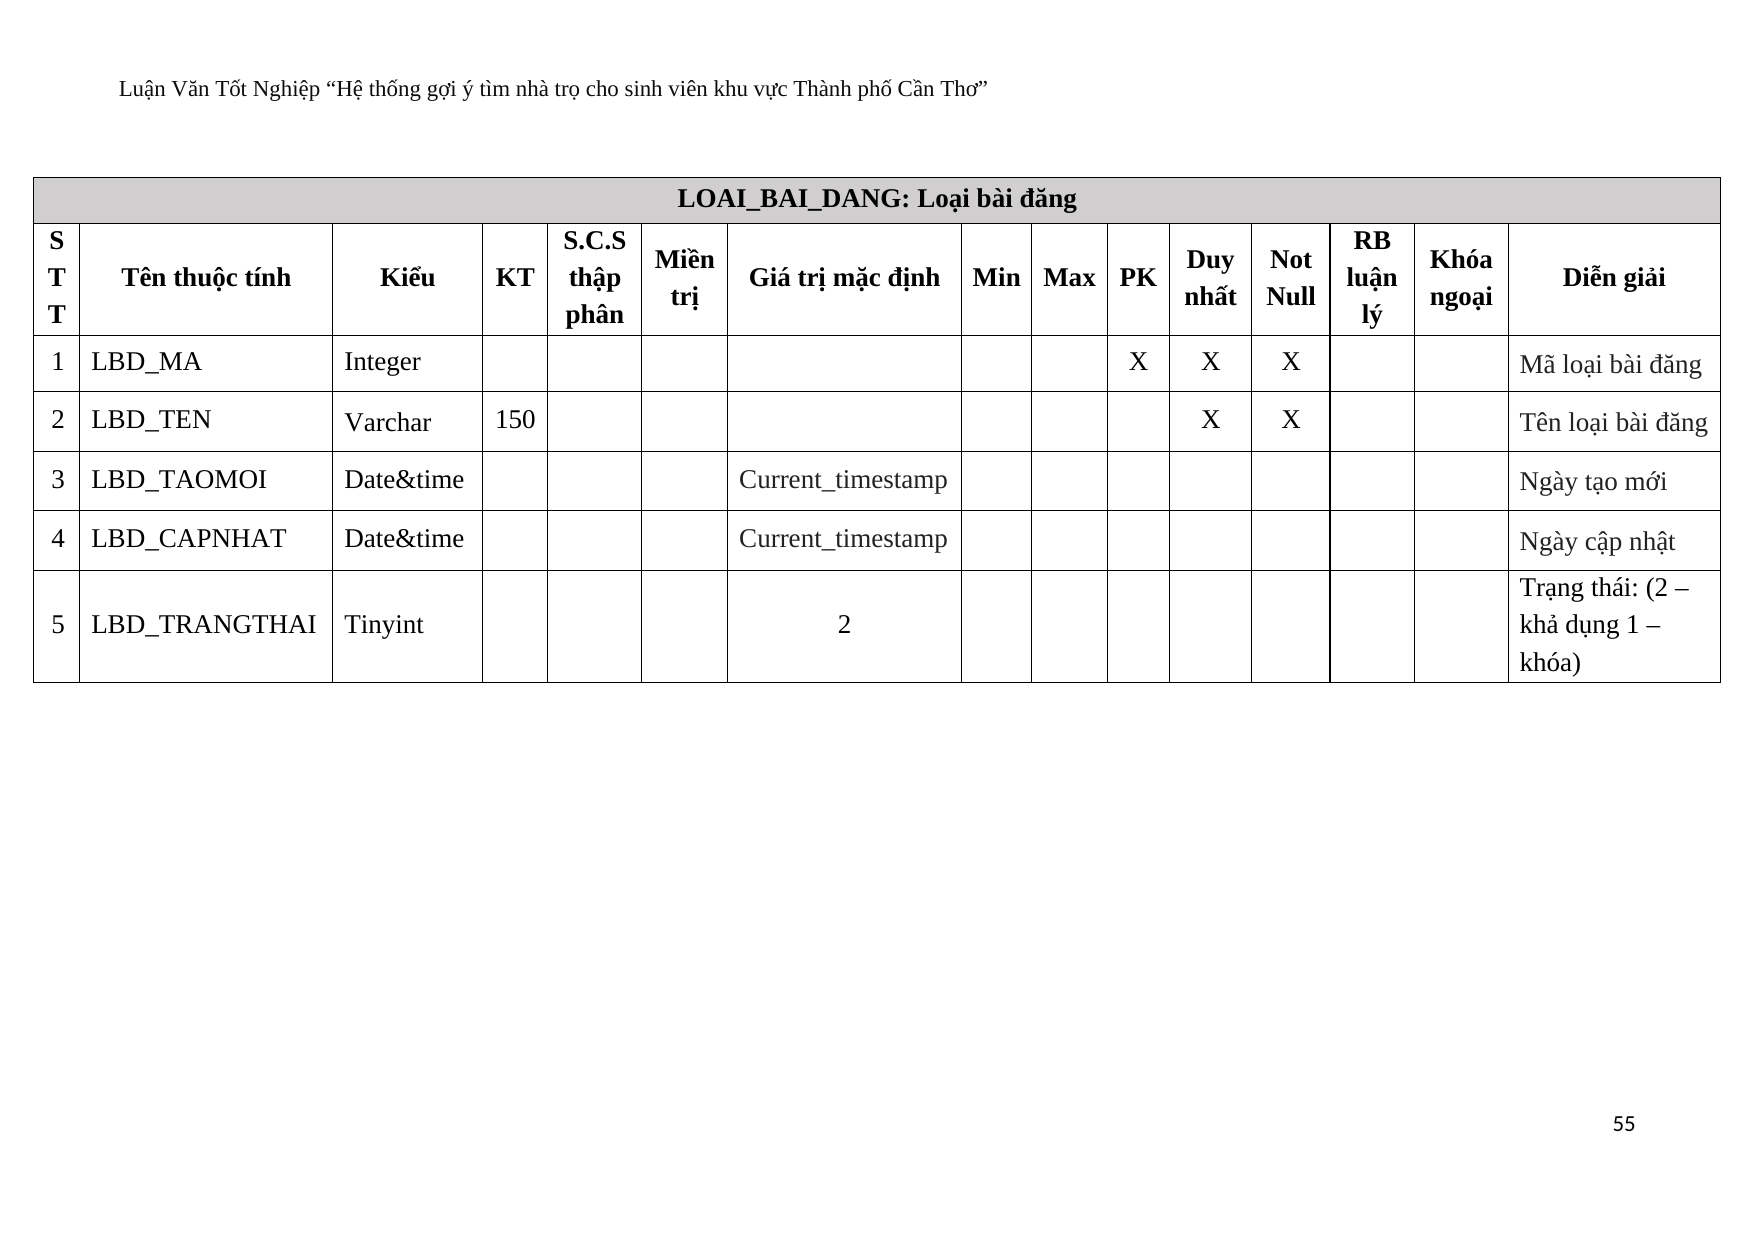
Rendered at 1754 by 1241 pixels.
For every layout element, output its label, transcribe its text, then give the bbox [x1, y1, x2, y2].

table_cell X [1108, 336, 1169, 391]
table_cell [642, 392, 727, 451]
table_cell PK [1108, 224, 1169, 335]
table_cell [1331, 511, 1414, 570]
table_cell Miền trị [642, 224, 727, 335]
table_cell [1331, 392, 1414, 451]
table_cell X [1170, 392, 1251, 451]
table_cell Min [962, 224, 1031, 335]
table_cell Integer [333, 336, 482, 391]
table_cell [483, 452, 547, 510]
table_cell [1331, 571, 1414, 682]
table_cell [548, 571, 641, 682]
table_cell [962, 392, 1031, 451]
table_cell [1415, 392, 1508, 451]
table_cell [548, 336, 641, 391]
table_cell [1415, 571, 1508, 682]
table_cell Varchar [333, 392, 482, 451]
table_cell [1331, 452, 1414, 510]
table_cell [1032, 511, 1107, 570]
table_cell LBD_MA [80, 336, 332, 391]
table_cell [1170, 571, 1251, 682]
table_cell LBD_TEN [80, 392, 332, 451]
table_cell [1032, 392, 1107, 451]
table_cell LBD_TAOMOI [80, 452, 332, 510]
table_cell X [1252, 336, 1329, 391]
table_cell KT [483, 224, 547, 335]
table_cell Mã loại bài đăng [1509, 336, 1720, 391]
table_cell [1108, 452, 1169, 510]
table_cell [642, 511, 727, 570]
table_cell Trạng thái: (2 – khả dụng 1 – khóa) [1509, 571, 1720, 682]
table_cell Tinyint [333, 571, 482, 682]
table_cell [1108, 511, 1169, 570]
table_cell X [1252, 392, 1329, 451]
table_cell Max [1032, 224, 1107, 335]
table_cell [1032, 336, 1107, 391]
table_cell [1032, 452, 1107, 510]
table_cell [1032, 571, 1107, 682]
table_cell Current_timestamp [728, 452, 961, 510]
table_cell [483, 511, 547, 570]
table_cell [1415, 336, 1508, 391]
table_cell 3 [34, 452, 79, 510]
table_cell [1415, 511, 1508, 570]
table_cell [1108, 392, 1169, 451]
table_cell [1252, 452, 1329, 510]
table_cell [728, 392, 961, 451]
table_header LOAI_BAI_DANG: Loại bài đăng [34, 178, 1720, 223]
table_cell 150 [483, 392, 547, 451]
table_cell STT [34, 224, 79, 335]
table_cell [483, 571, 547, 682]
table_cell [642, 571, 727, 682]
table_cell Date&time [333, 511, 482, 570]
table_cell Tên loại bài đăng [1509, 392, 1720, 451]
table_cell [1108, 571, 1169, 682]
table_cell [642, 452, 727, 510]
table_cell Current_timestamp [728, 511, 961, 570]
table_cell [962, 336, 1031, 391]
table_cell [1331, 336, 1414, 391]
table_cell X [1170, 336, 1251, 391]
table_cell 4 [34, 511, 79, 570]
table_cell Giá trị mặc định [728, 224, 961, 335]
table_cell [1170, 511, 1251, 570]
table_cell [962, 571, 1031, 682]
table_cell Khóa ngoại [1415, 224, 1508, 335]
table_cell [548, 392, 641, 451]
table_cell LBD_CAPNHAT [80, 511, 332, 570]
table_cell S.C.S thập phân [548, 224, 641, 335]
table_cell [1252, 571, 1329, 682]
table_cell [728, 336, 961, 391]
table_cell Diễn giải [1509, 224, 1720, 335]
table_cell [1415, 452, 1508, 510]
table_cell 2 [728, 571, 961, 682]
table_cell Kiểu [333, 224, 482, 335]
table_cell Duy nhất [1170, 224, 1251, 335]
table_cell [962, 452, 1031, 510]
table_cell Tên thuộc tính [80, 224, 332, 335]
table_cell [548, 511, 641, 570]
table_cell LBD_TRANGTHAI [80, 571, 332, 682]
table_cell RB luận lý [1331, 224, 1414, 335]
table_cell [483, 336, 547, 391]
table_cell 1 [34, 336, 79, 391]
table_cell [548, 452, 641, 510]
table_cell [1170, 452, 1251, 510]
table_cell 5 [34, 571, 79, 682]
table_cell 2 [34, 392, 79, 451]
table_cell Date&time [333, 452, 482, 510]
table_cell [1252, 511, 1329, 570]
table_cell Ngày cập nhật [1509, 511, 1720, 570]
table_cell [962, 511, 1031, 570]
table_cell [642, 336, 727, 391]
table_cell Ngày tạo mới [1509, 452, 1720, 510]
table_cell Not Null [1252, 224, 1329, 335]
